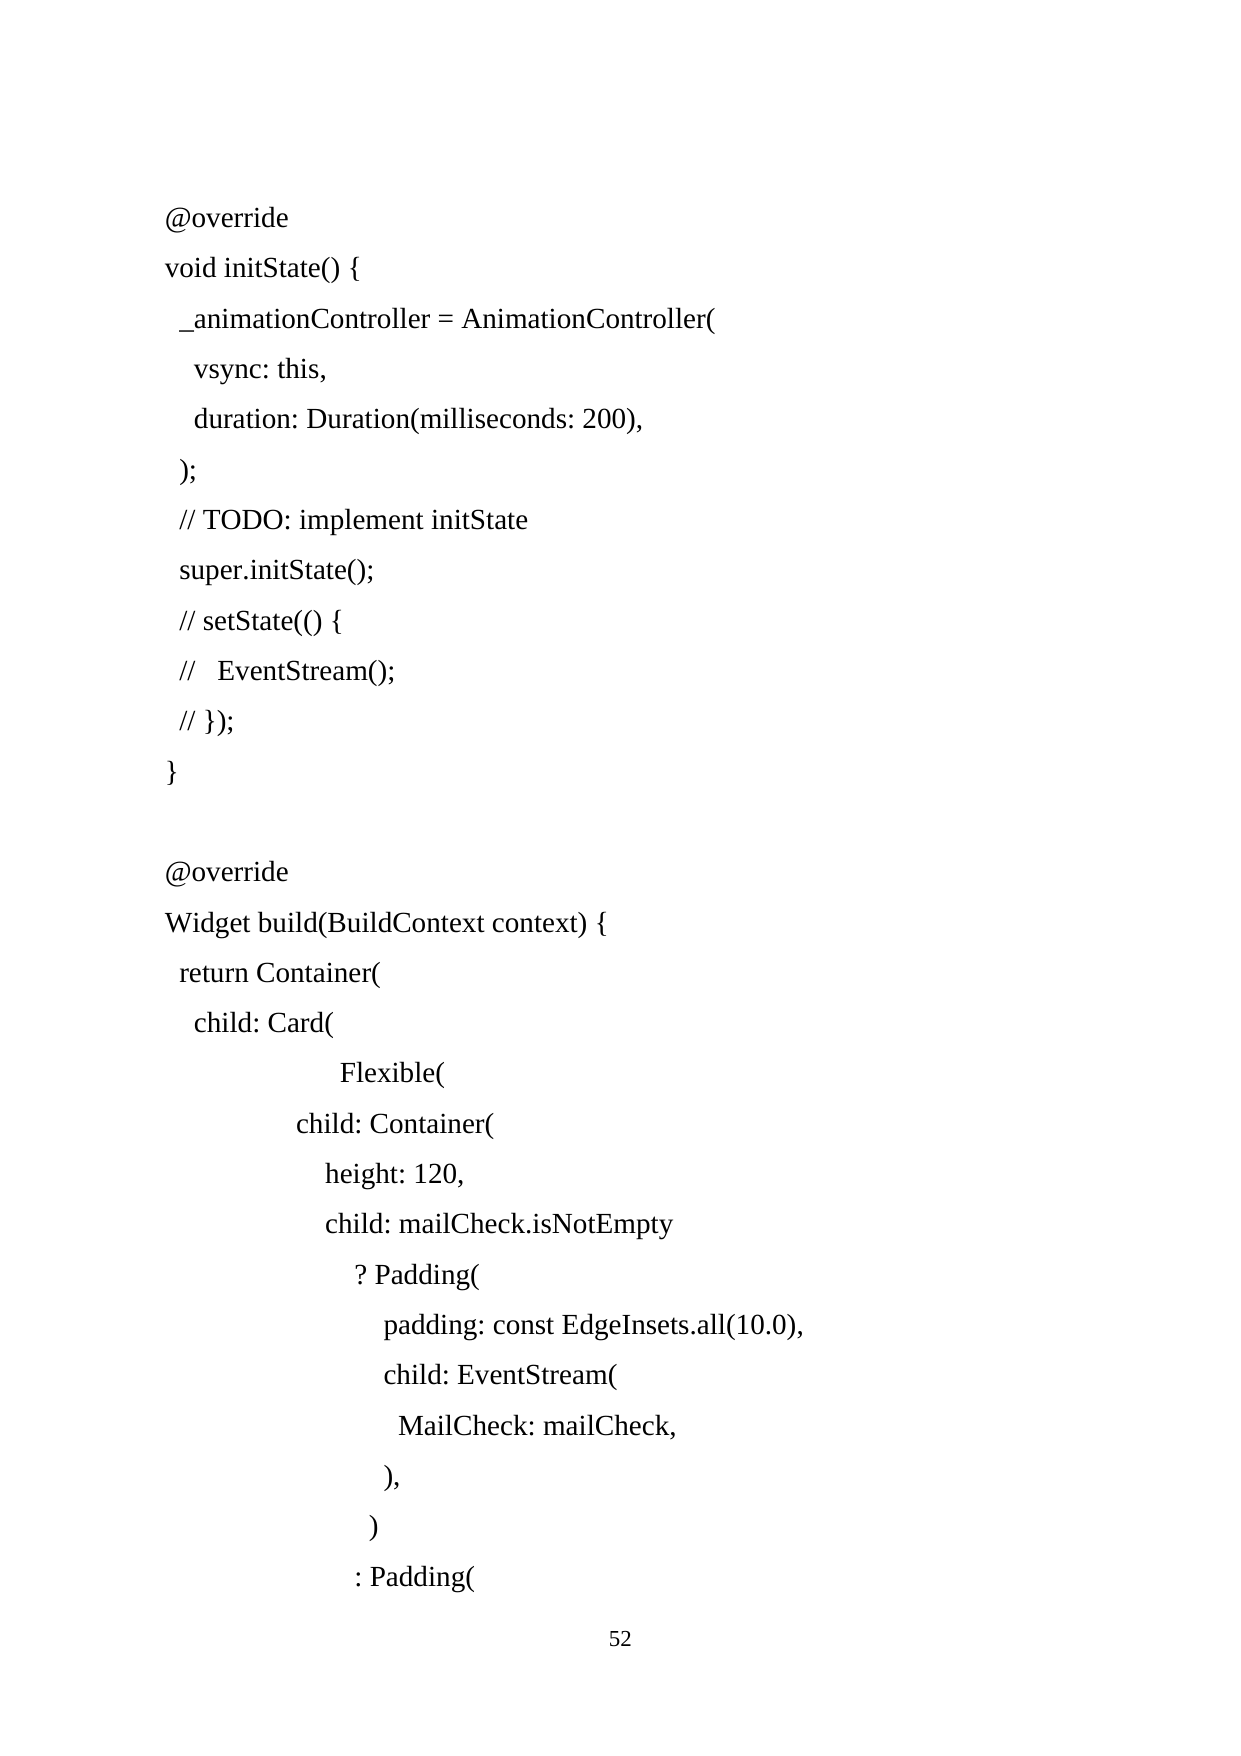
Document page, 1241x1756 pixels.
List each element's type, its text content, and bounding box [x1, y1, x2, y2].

text void initState() { [150, 251, 1090, 284]
text Flexible( [150, 1056, 1090, 1089]
text ? Padding( [150, 1257, 1090, 1290]
text return Container( [150, 955, 1090, 988]
text // setState(() { [150, 603, 1090, 636]
text @override [150, 854, 1090, 888]
text // TODO: implement initState [150, 502, 1090, 536]
text @override [150, 200, 1090, 234]
text // }); [150, 703, 1090, 737]
text vsync: this, [150, 351, 1090, 385]
text ); [150, 452, 1090, 485]
text child: Container( [150, 1106, 1090, 1139]
text Widget build(BuildContext context) { [150, 905, 1090, 938]
text _animationController = AnimationController( [150, 301, 1090, 334]
text child: Card( [150, 1005, 1090, 1039]
text // EventStream(); [150, 653, 1090, 687]
text child: EventStream( [150, 1357, 1090, 1391]
text height: 120, [150, 1156, 1090, 1190]
text MailCheck: mailCheck, [150, 1408, 1090, 1441]
text : Padding( [150, 1559, 1090, 1592]
text padding: const EdgeInsets.all(10.0), [150, 1307, 1090, 1341]
text super.initState(); [150, 552, 1090, 586]
text duration: Duration(milliseconds: 200), [150, 402, 1090, 435]
text child: mailCheck.isNotEmpty [150, 1207, 1090, 1240]
text } [150, 754, 1090, 787]
text ), [150, 1458, 1090, 1492]
text ) [150, 1508, 1090, 1542]
